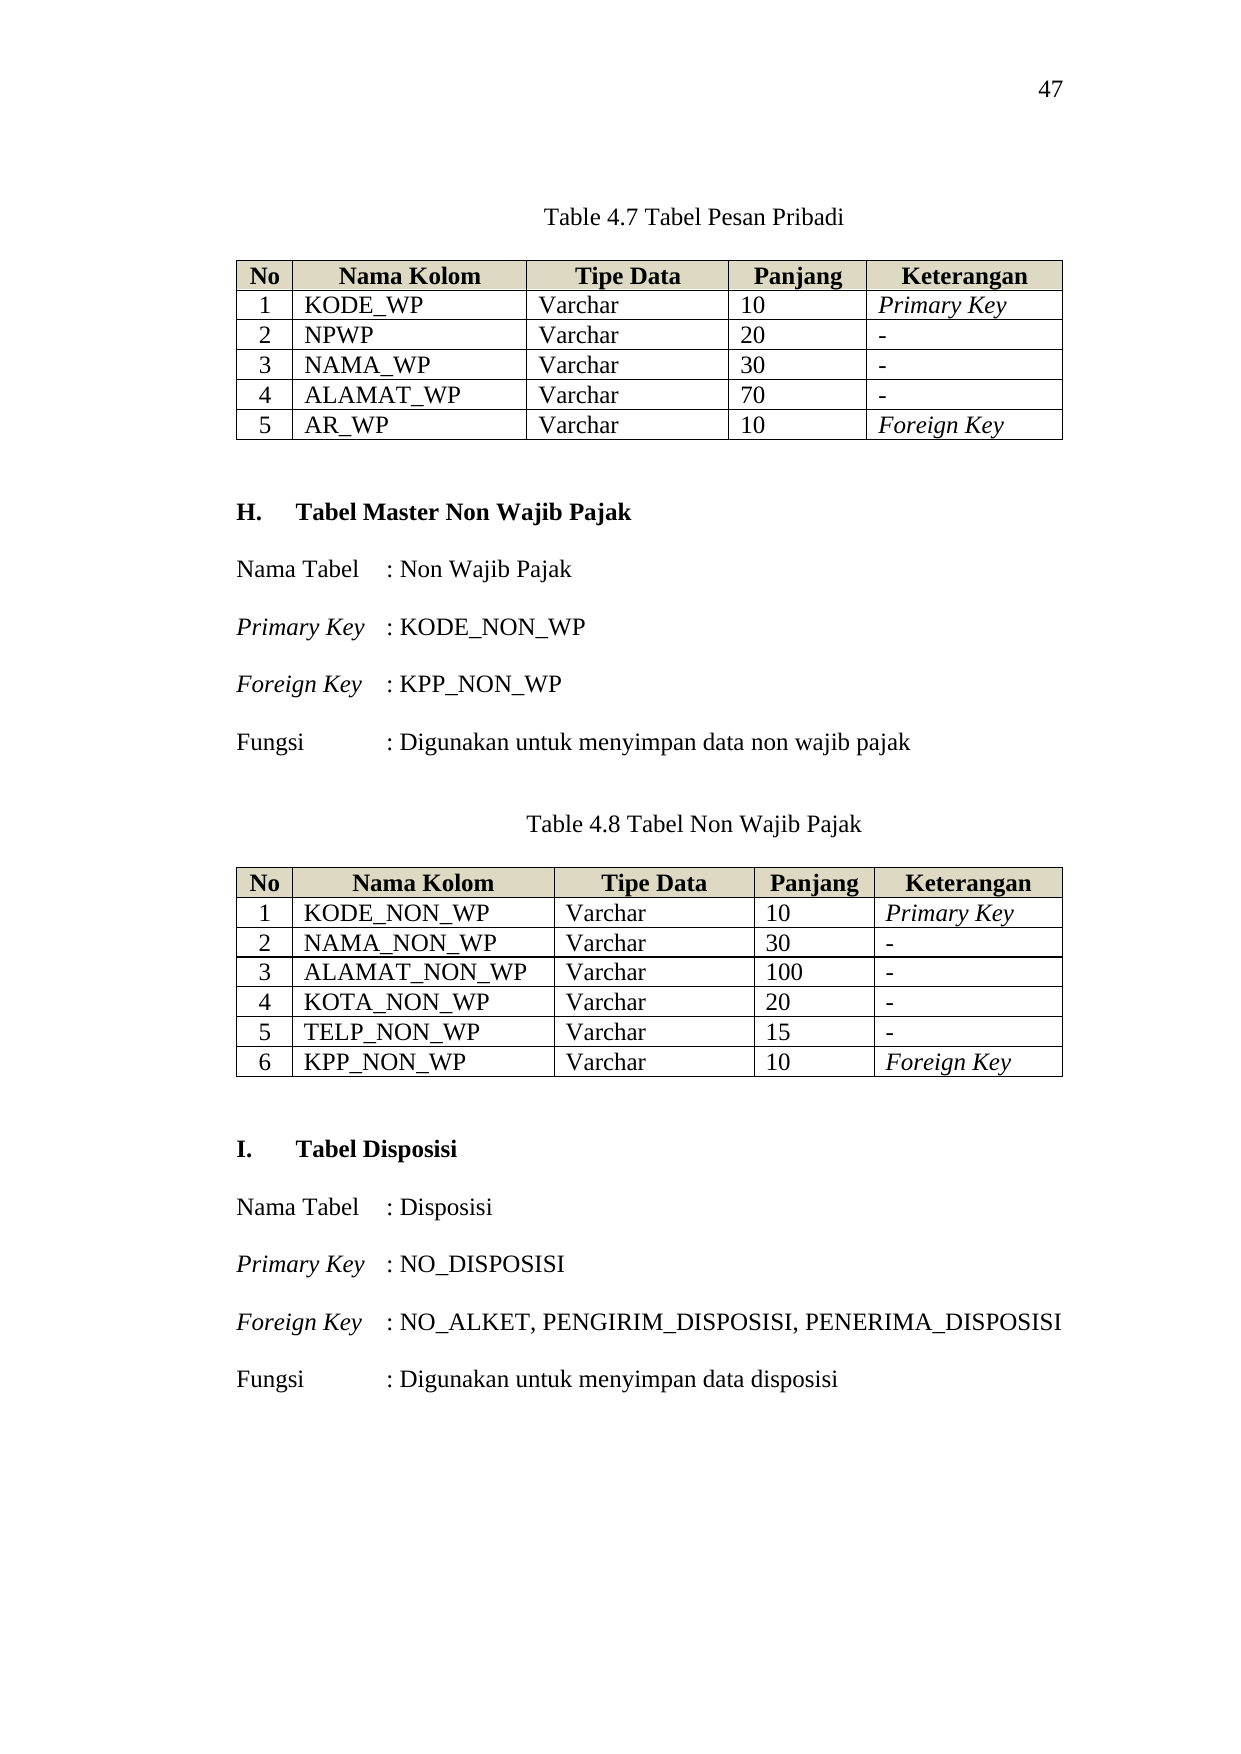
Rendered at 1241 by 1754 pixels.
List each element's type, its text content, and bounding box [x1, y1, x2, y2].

table_cell - [867, 380, 1062, 409]
table_cell Varchar [555, 898, 754, 927]
table_cell NAMA_WP [293, 350, 526, 379]
list Foreign Key : NO_ALKET, PENGIRIM_DISPOSISI, PENERIMA_DISPOSISI [236, 1307, 1063, 1335]
table_cell Varchar [527, 320, 728, 349]
table_cell 100 [755, 958, 874, 986]
table_cell 10 [729, 291, 866, 319]
table_cell Varchar [555, 987, 754, 1016]
table_cell ALAMAT_NON_WP [293, 958, 554, 986]
table_cell - [867, 350, 1062, 379]
table_cell 5 [237, 410, 292, 438]
table_cell Varchar [527, 410, 728, 438]
table_cell - [875, 928, 1062, 956]
list Nama Tabel : Disposisi [236, 1192, 1063, 1220]
table_cell KPP_NON_WP [293, 1047, 554, 1076]
table_cell Varchar [555, 1017, 754, 1046]
table_cell 4 [237, 380, 292, 409]
table_cell Foreign Key [875, 1047, 1062, 1076]
list Primary Key : NO_DISPOSISI [236, 1249, 1063, 1278]
table_cell 30 [729, 350, 866, 379]
table_cell 10 [729, 410, 866, 438]
table_cell 2 [237, 928, 292, 956]
table_cell Primary Key [875, 898, 1062, 927]
table_cell AR_WP [293, 410, 526, 438]
table_header Panjang [755, 868, 874, 897]
table_cell - [875, 1017, 1062, 1046]
list Fungsi : Digunakan untuk menyimpan data non wajib pajak [236, 727, 1063, 756]
table_header No [237, 261, 292, 289]
table_header Keterangan [875, 868, 1062, 897]
table_cell NPWP [293, 320, 526, 349]
table_header Panjang [729, 261, 866, 289]
table_cell - [875, 987, 1062, 1016]
table_cell 1 [237, 291, 292, 319]
list Fungsi : Digunakan untuk menyimpan data disposisi [236, 1364, 1063, 1393]
table_header No [237, 868, 292, 897]
list Foreign Key : KPP_NON_WP [236, 669, 1063, 698]
table_cell 2 [237, 320, 292, 349]
table_cell 20 [729, 320, 866, 349]
table_cell - [867, 320, 1062, 349]
table_cell 4 [237, 987, 292, 1016]
table_cell Varchar [527, 291, 728, 319]
table_cell Foreign Key [867, 410, 1062, 438]
list Tabel Master Non Wajib Pajak [236, 497, 1063, 526]
table_cell 30 [755, 928, 874, 956]
table_cell KODE_WP [293, 291, 526, 319]
table_cell KODE_NON_WP [293, 898, 554, 927]
table_cell 1 [237, 898, 292, 927]
table_cell 6 [237, 1047, 292, 1076]
table_cell 15 [755, 1017, 874, 1046]
table_cell 3 [237, 958, 292, 986]
list Nama Tabel : Non Wajib Pajak [236, 554, 1063, 583]
table_cell 10 [755, 898, 874, 927]
table_cell 10 [755, 1047, 874, 1076]
table_cell Varchar [555, 1047, 754, 1076]
table_cell NAMA_NON_WP [293, 928, 554, 956]
table_cell 5 [237, 1017, 292, 1046]
table_header Tipe Data [527, 261, 728, 289]
table_cell Varchar [555, 928, 754, 956]
table_cell 70 [729, 380, 866, 409]
table_header Tipe Data [555, 868, 754, 897]
table_cell 3 [237, 350, 292, 379]
table_cell 20 [755, 987, 874, 1016]
table_cell Varchar [555, 958, 754, 986]
table_cell Primary Key [867, 291, 1062, 319]
table_header Keterangan [867, 261, 1062, 289]
list Primary Key : KODE_NON_WP [236, 612, 1063, 641]
table_cell - [875, 958, 1062, 986]
table_cell ALAMAT_WP [293, 380, 526, 409]
table_header Nama Kolom [293, 261, 526, 289]
table_cell KOTA_NON_WP [293, 987, 554, 1016]
table_cell Varchar [527, 350, 728, 379]
table_header Nama Kolom [293, 868, 554, 897]
list Tabel Disposisi [236, 1134, 1063, 1163]
table_cell TELP_NON_WP [293, 1017, 554, 1046]
table_cell Varchar [527, 380, 728, 409]
